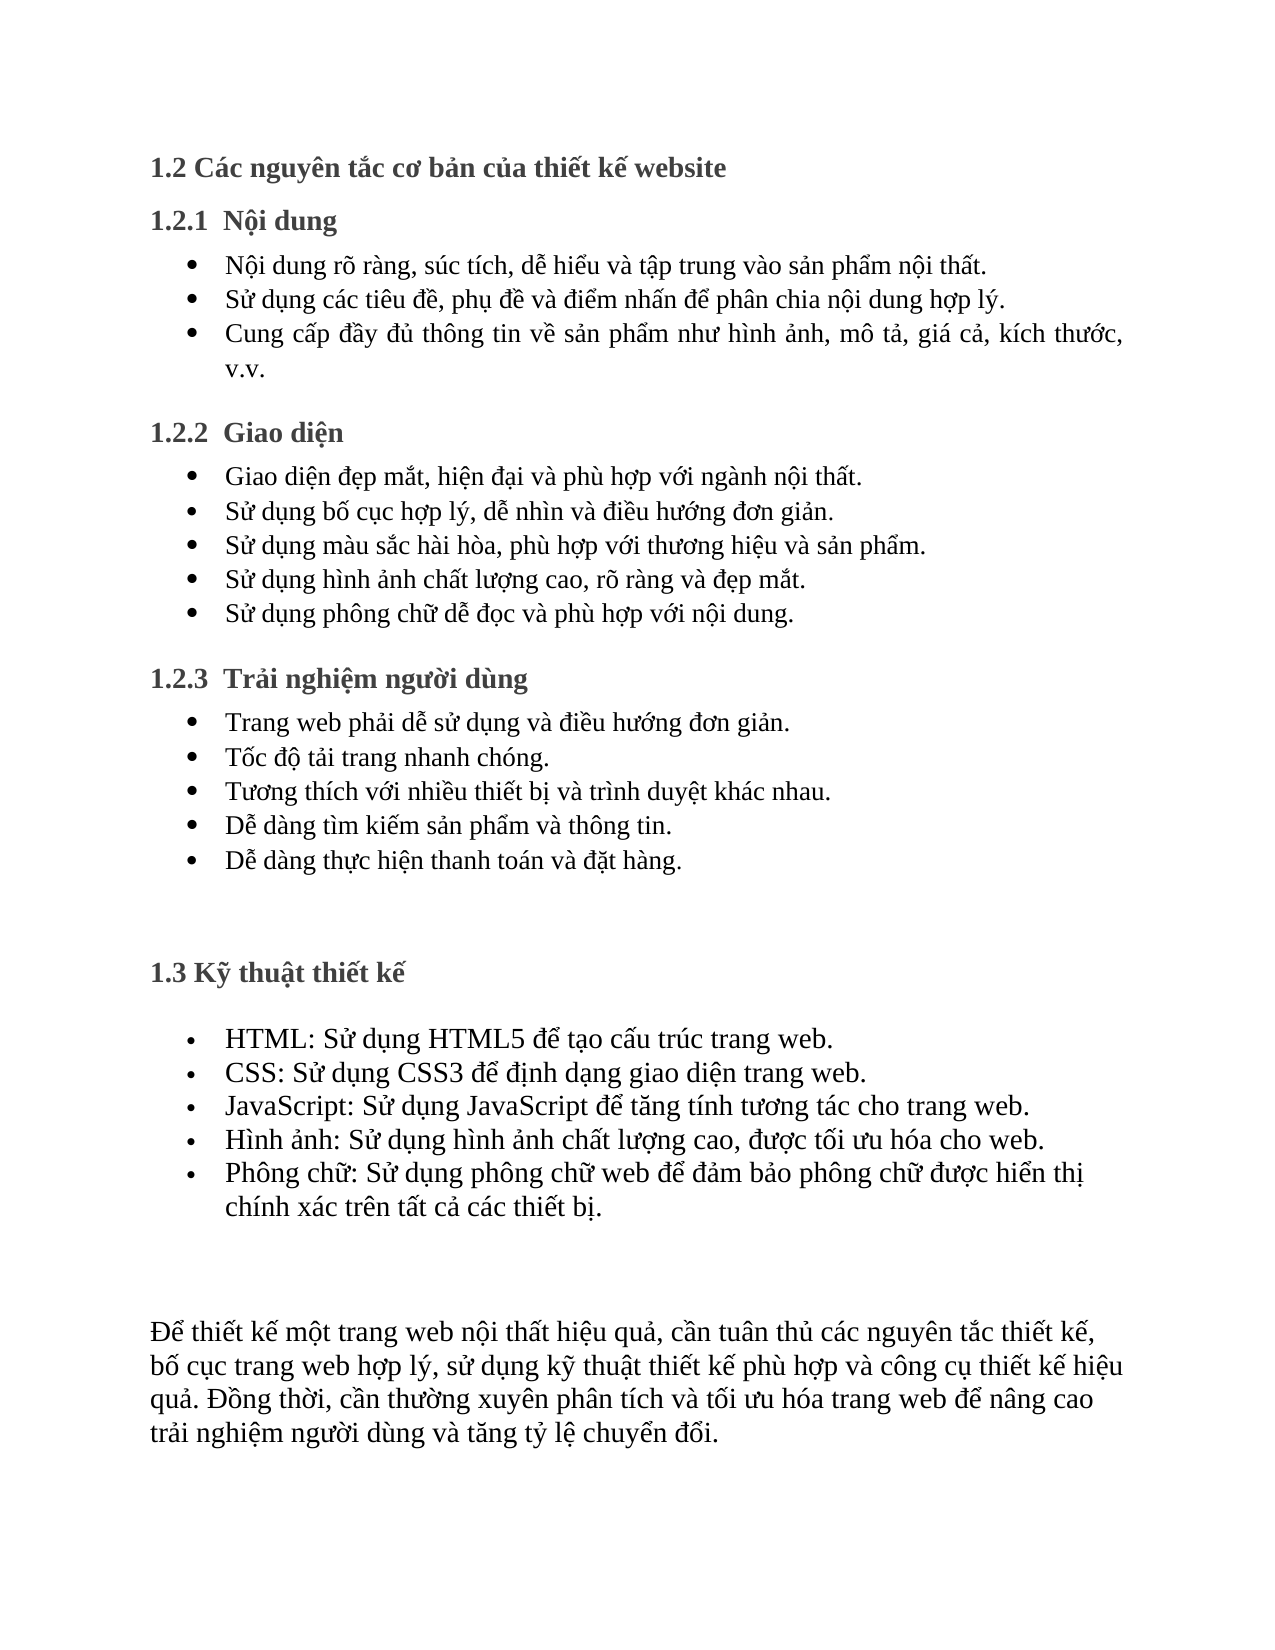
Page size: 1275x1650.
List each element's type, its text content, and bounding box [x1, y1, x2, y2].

list Sử dụng hình ảnh chất lượng cao, rõ ràng và đẹp mắt. [187, 563, 1125, 594]
list Sử dụng màu sắc hài hòa, phù hợp với thương hiệu và sản phẩm. [187, 529, 1125, 560]
list CSS: Sử dụng CSS3 để định dạng giao diện trang web. [187, 1055, 1125, 1088]
list Phông chữ: Sử dụng phông chữ web để đảm bảo phông chữ được hiển thị chính xác trên tất cả các thiết bị. [187, 1156, 1125, 1223]
list Sử dụng phông chữ dễ đọc và phù hợp với nội dung. [187, 598, 1125, 629]
subtitle 1.2.3 Trải nghiệm người dùng [150, 661, 1125, 695]
list HTML: Sử dụng HTML5 để tạo cấu trúc trang web. [187, 1021, 1125, 1055]
text Để thiết kế một trang web nội thất hiệu quả, cần tuân thủ các nguyên tắc thiết kế, bố cục trang web hợp lý, sử dụng kỹ thuật thiết kế phù hợp và công cụ thiết kế hiệu quả. Đồng thời, cần thường xuyên phân tích và tối ưu hóa trang web để nâng cao trải nghiệm người dùng và tăng tỷ lệ chuyển đổi. [150, 1314, 1125, 1449]
list Tương thích với nhiều thiết bị và trình duyệt khác nhau. [187, 775, 1125, 806]
list Sử dụng các tiêu đề, phụ đề và điểm nhấn để phân chia nội dung hợp lý. [187, 283, 1125, 314]
subtitle 1.3 Kỹ thuật thiết kế [150, 955, 1125, 989]
list Nội dung rõ ràng, súc tích, dễ hiểu và tập trung vào sản phẩm nội thất. [187, 249, 1125, 280]
list Dễ dàng thực hiện thanh toán và đặt hàng. [187, 844, 1125, 875]
list Cung cấp đầy đủ thông tin về sản phẩm như hình ảnh, mô tả, giá cả, kích thước, v.v. [187, 317, 1125, 383]
list Dễ dàng tìm kiếm sản phẩm và thông tin. [187, 809, 1125, 841]
list Giao diện đẹp mắt, hiện đại và phù hợp với ngành nội thất. [187, 460, 1125, 492]
list Tốc độ tải trang nhanh chóng. [187, 741, 1125, 772]
subtitle 1.2.2 Giao diện [150, 415, 1125, 449]
list Hình ảnh: Sử dụng hình ảnh chất lượng cao, được tối ưu hóa cho web. [187, 1122, 1125, 1156]
list Sử dụng bố cục hợp lý, dễ nhìn và điều hướng đơn giản. [187, 495, 1125, 526]
list JavaScript: Sử dụng JavaScript để tăng tính tương tác cho trang web. [187, 1088, 1125, 1122]
list Trang web phải dễ sử dụng và điều hướng đơn giản. [187, 706, 1125, 738]
subtitle 1.2.1 Nội dung [150, 203, 1125, 237]
subtitle 1.2 Các nguyên tắc cơ bản của thiết kế website [150, 150, 1125, 183]
